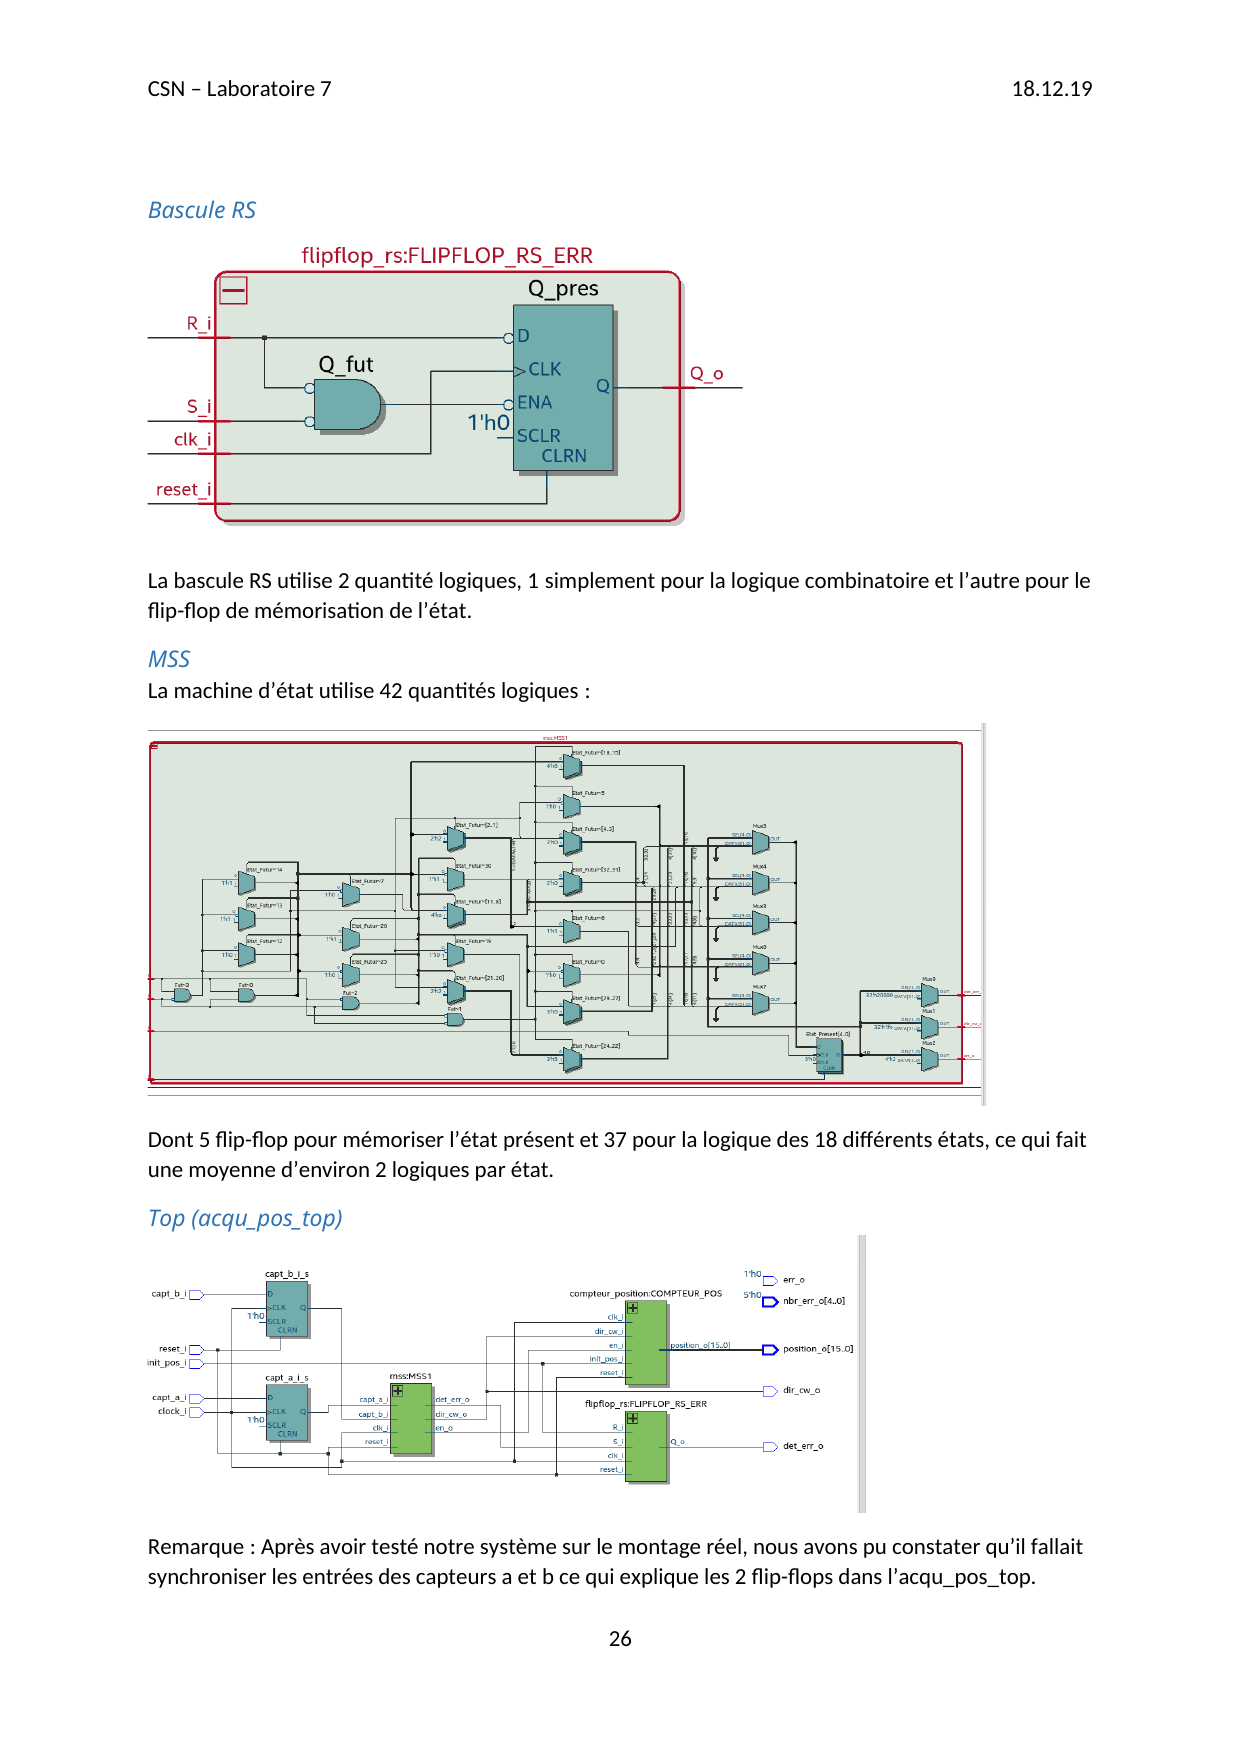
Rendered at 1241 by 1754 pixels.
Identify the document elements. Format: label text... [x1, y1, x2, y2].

picture [147, 723, 987, 1106]
picture [147, 228, 743, 547]
picture [147, 1235, 867, 1513]
text Remarque : Après avoir testé notre système sur le montage réel, nous avons pu constater qu’il fallait synchroniser les entrées des capteurs a et b ce qui explique les 2 flip-flops dans l’acqu_pos_top. [148, 1532, 1093, 1590]
subtitle Top (acqu_pos_top) [148, 1202, 1093, 1233]
subtitle Bascule RS [148, 194, 1093, 226]
subtitle MSS [148, 643, 1093, 674]
text Dont 5 flip-flop pour mémoriser l’état présent et 37 pour la logique des 18 différents états, ce qui fait une moyenne d’environ 2 logiques par état. [148, 1125, 1093, 1183]
text La machine d’état utilise 42 quantités logiques : [148, 677, 1093, 705]
text La bascule RS utilise 2 quantité logiques, 1 simplement pour la logique combinatoire et l’autre pour le flip-flop de mémorisation de l’état. [148, 566, 1093, 624]
